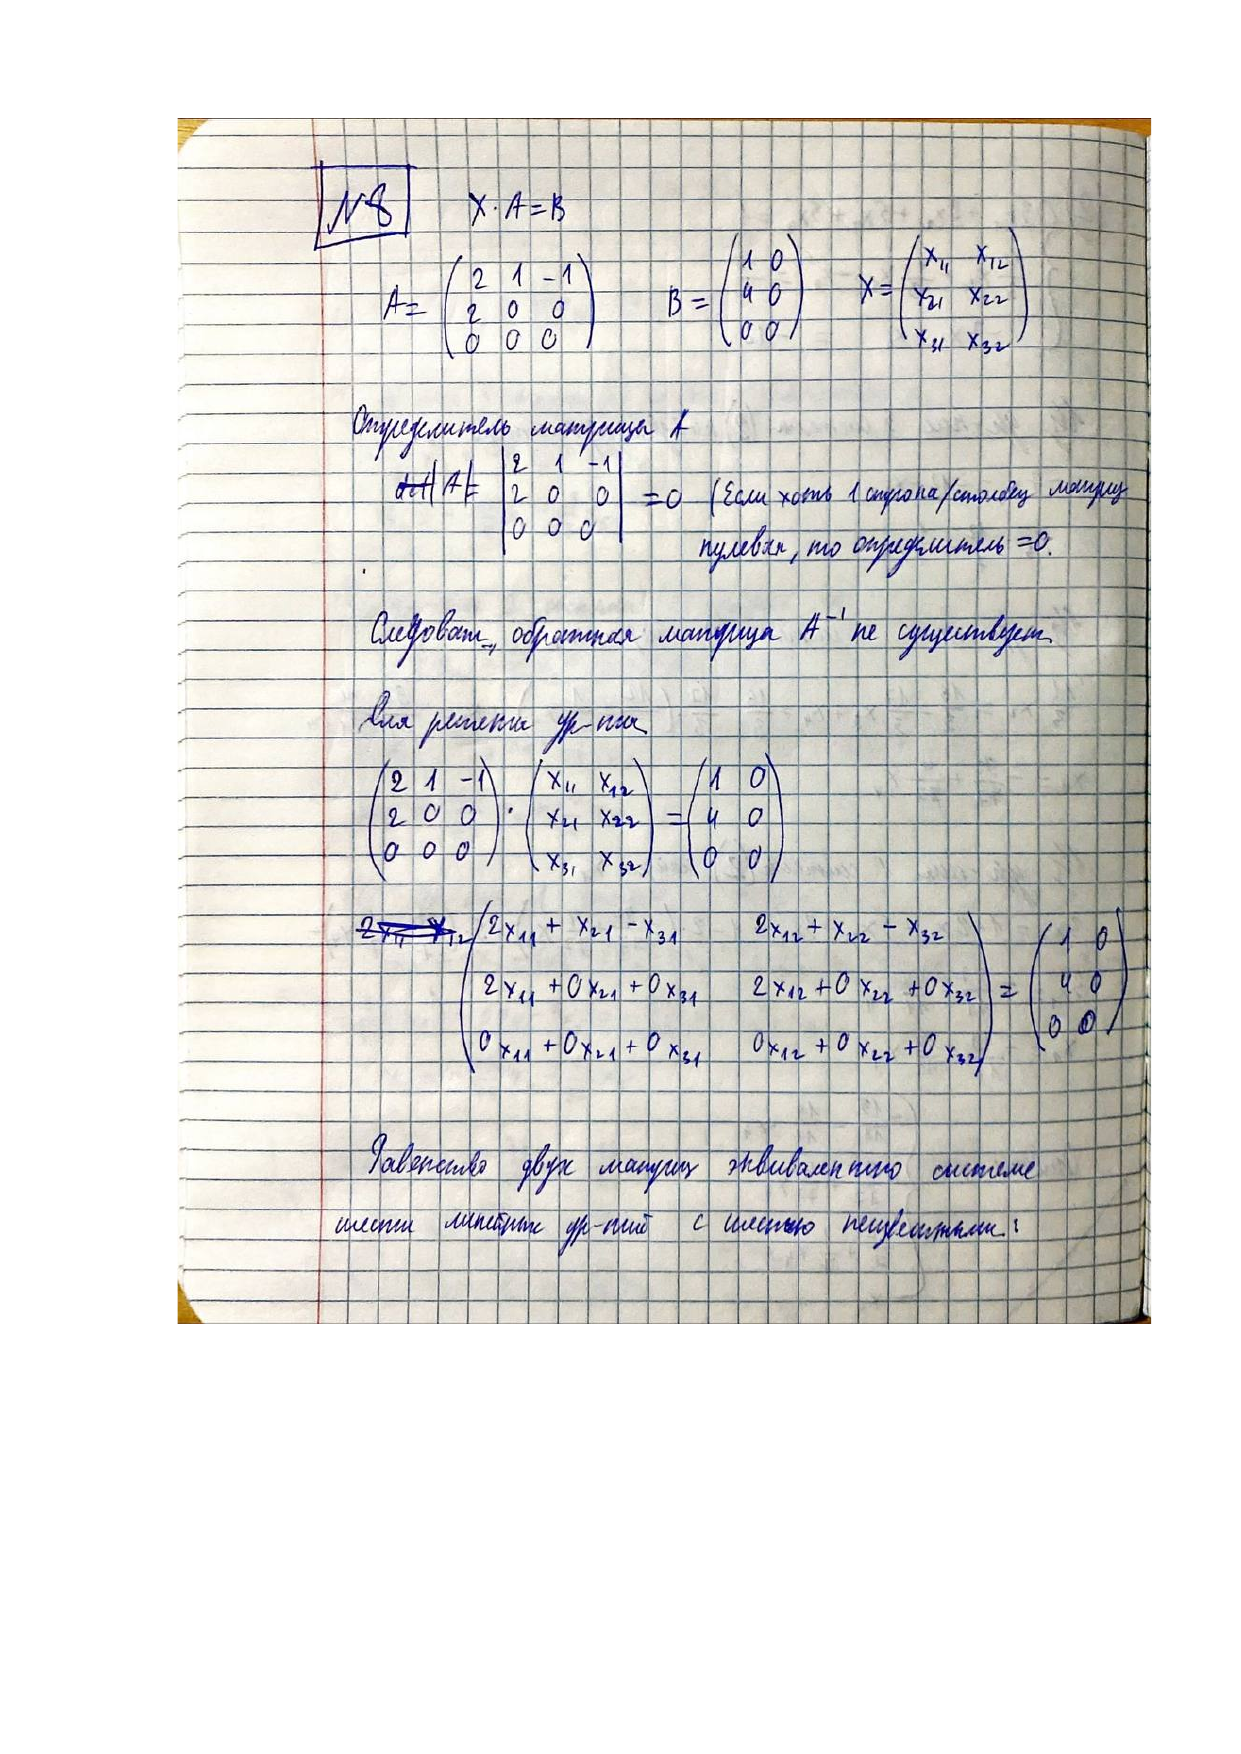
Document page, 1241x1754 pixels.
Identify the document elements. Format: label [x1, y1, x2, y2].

picture [177, 118, 1152, 1324]
